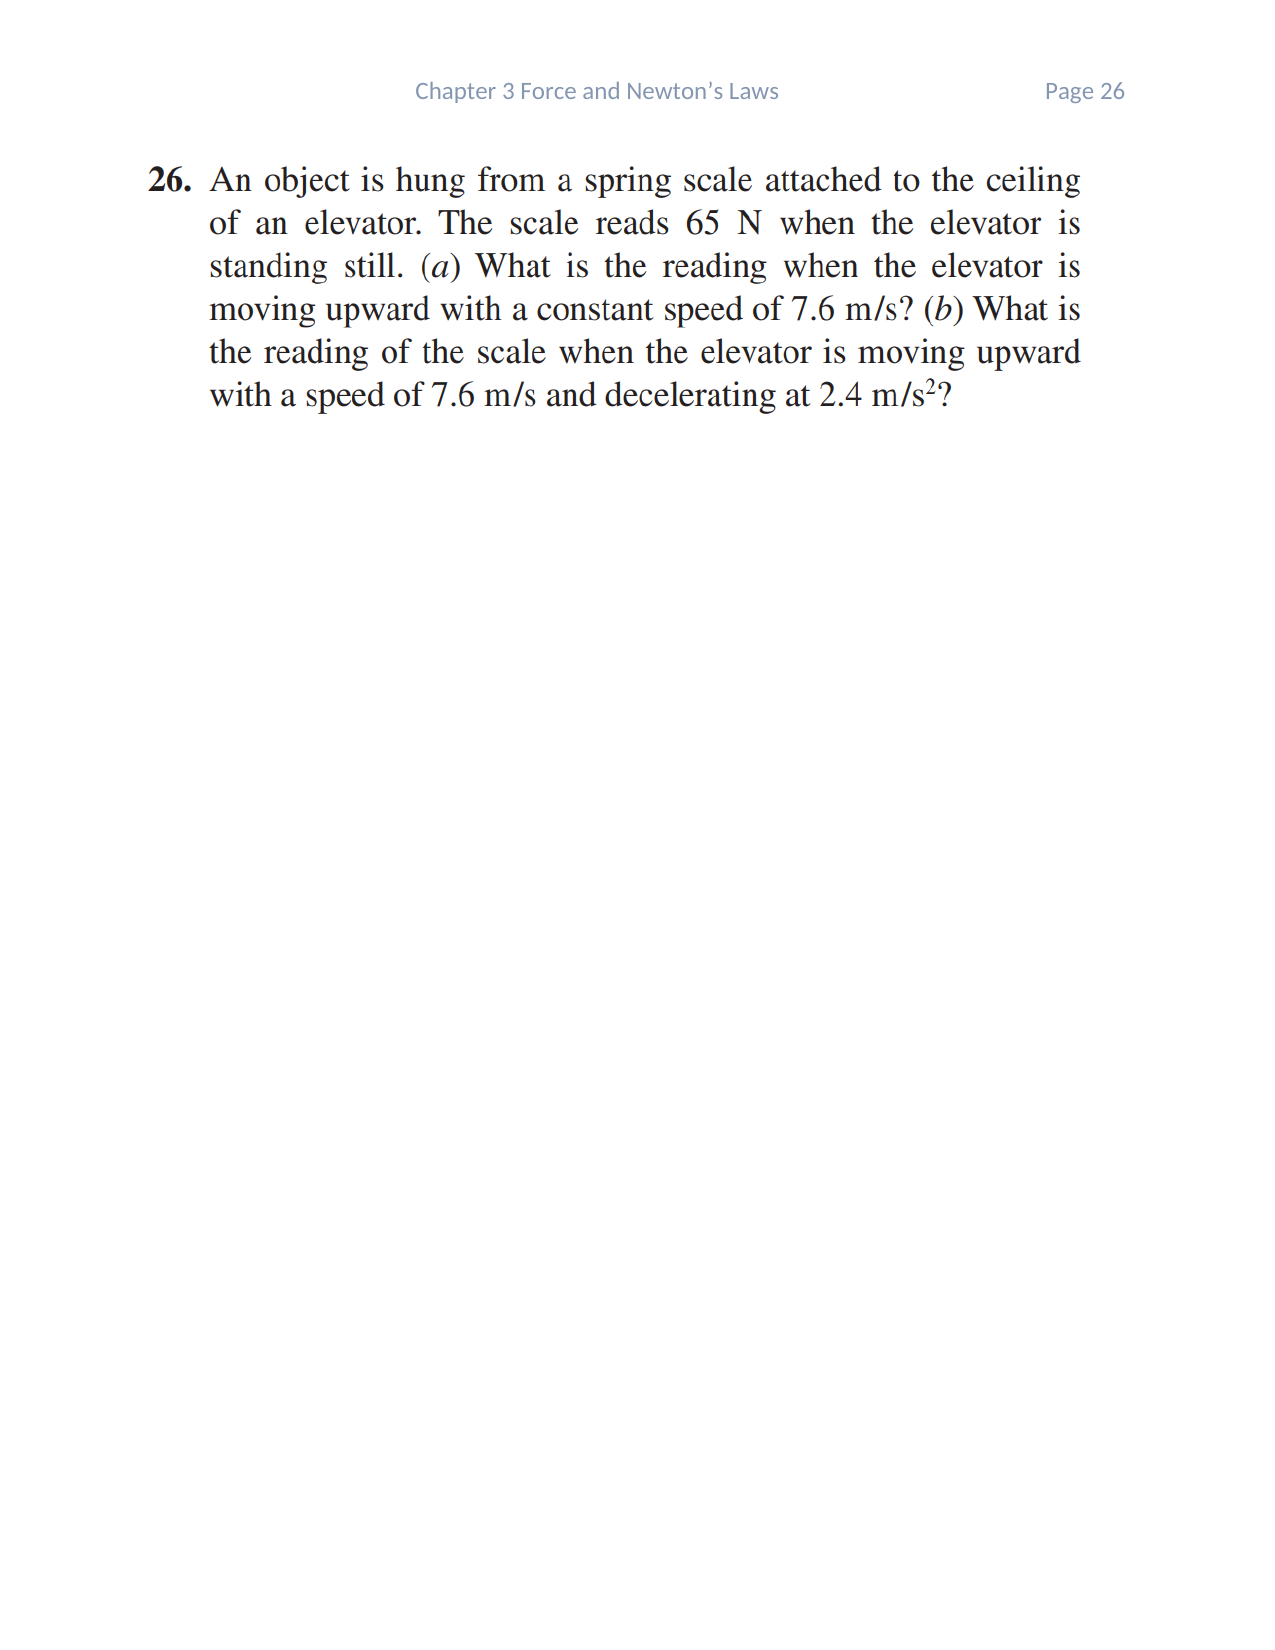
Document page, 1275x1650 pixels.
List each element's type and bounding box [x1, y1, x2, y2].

picture [135, 150, 1110, 417]
